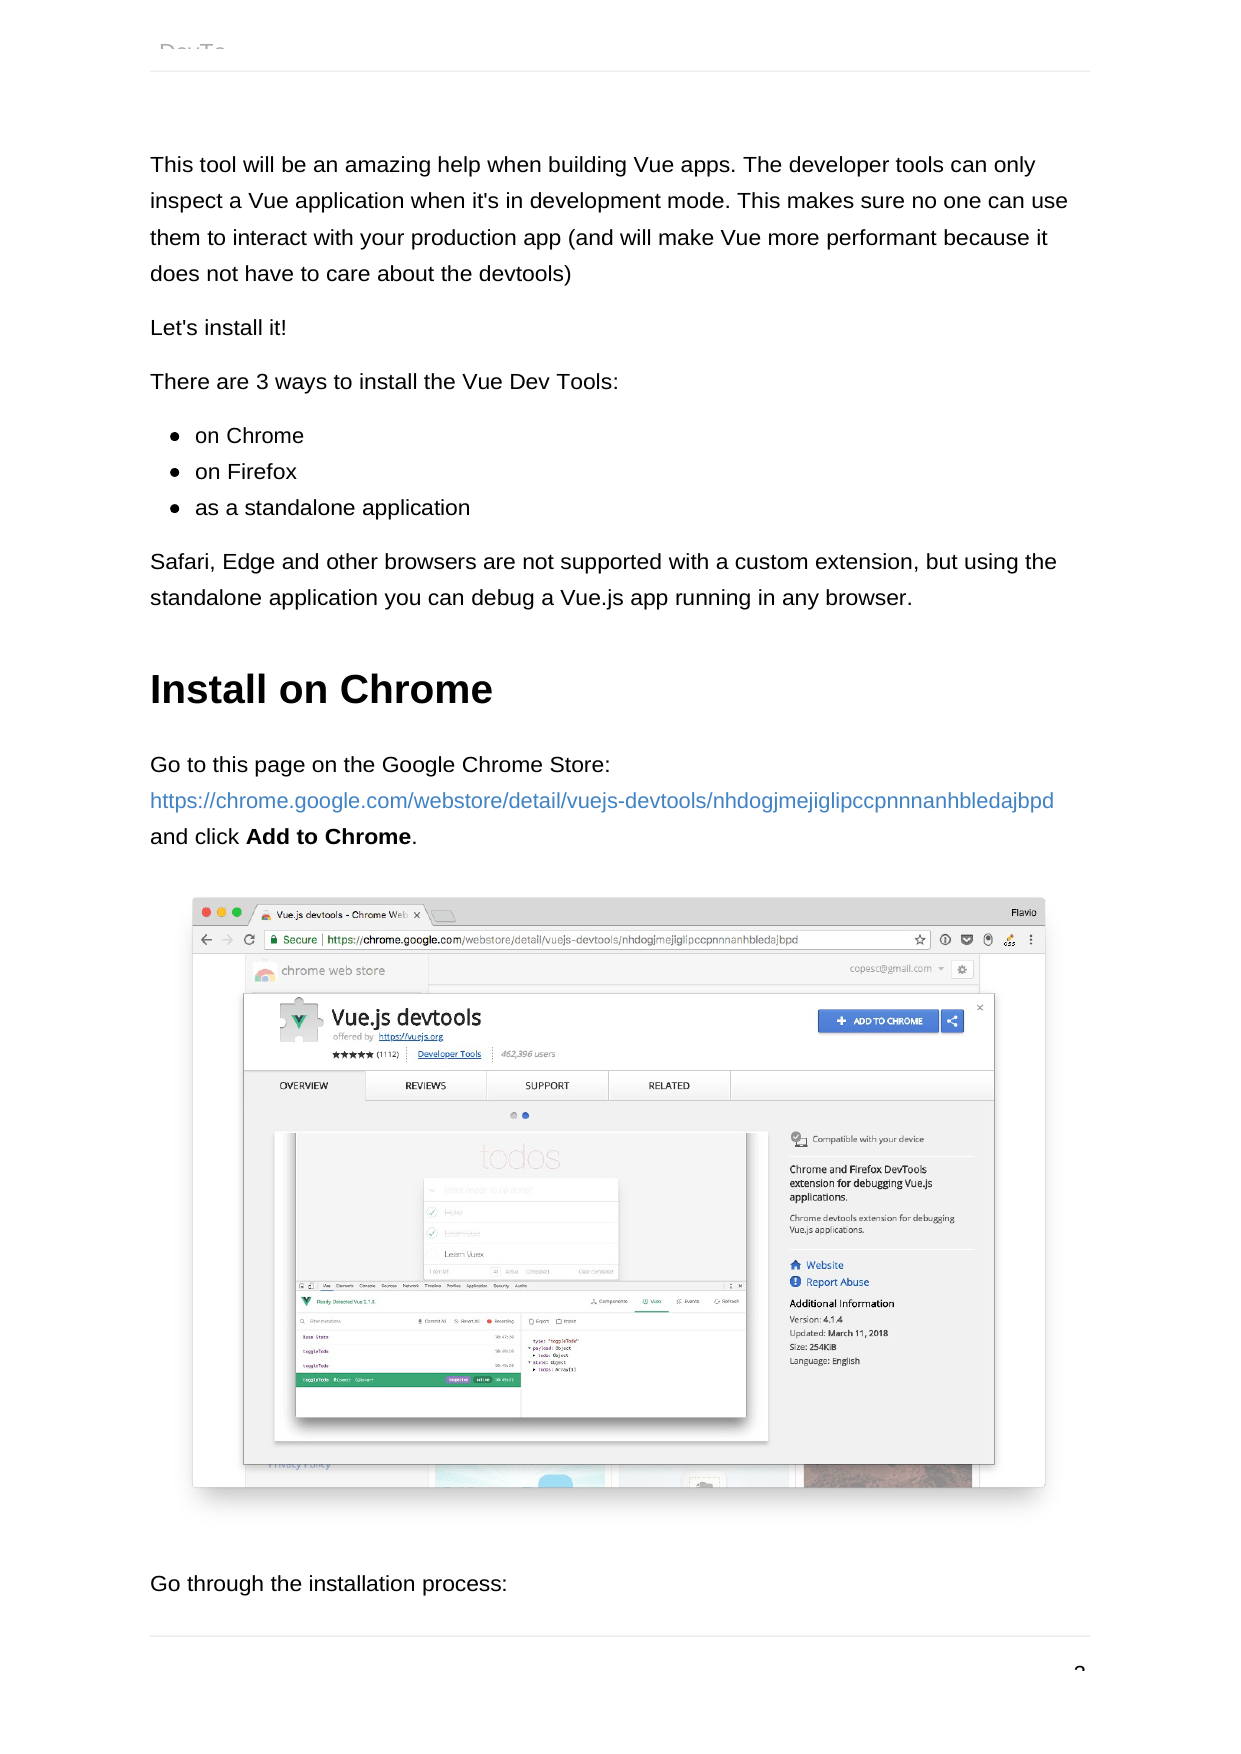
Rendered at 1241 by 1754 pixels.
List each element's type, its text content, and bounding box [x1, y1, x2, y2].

text on Chrome on Firefox [195, 423, 326, 484]
subtitle Install on Chrome [150, 665, 1159, 712]
picture [160, 878, 1082, 1543]
text Let's install it! [150, 314, 1159, 340]
text as a standalone application [195, 495, 1159, 520]
text There are 3 ways to install the Vue Dev Tools: [150, 369, 1159, 394]
text Go to this page on the Google Chrome Store: https://chrome.google.com/webstore/detail/vuejs-devtools/nhdogjmejiglipccpnnnanhbledajbpd and click Add to Chrome. [150, 752, 1079, 849]
text Go through the installation process: [150, 1571, 1159, 1596]
text This tool will be an amazing help when building Vue apps. The developer tools can only inspect a Vue application when it's in development mode. This makes sure no one can use them to interact with your production app (and will make Vue more performant because it does not have to care about the devtools) [150, 152, 1091, 286]
text Safari, Edge and other browsers are not supported with a custom extension, but using the standalone application you can debug a Vue.js app running in any browser. [150, 549, 1062, 610]
